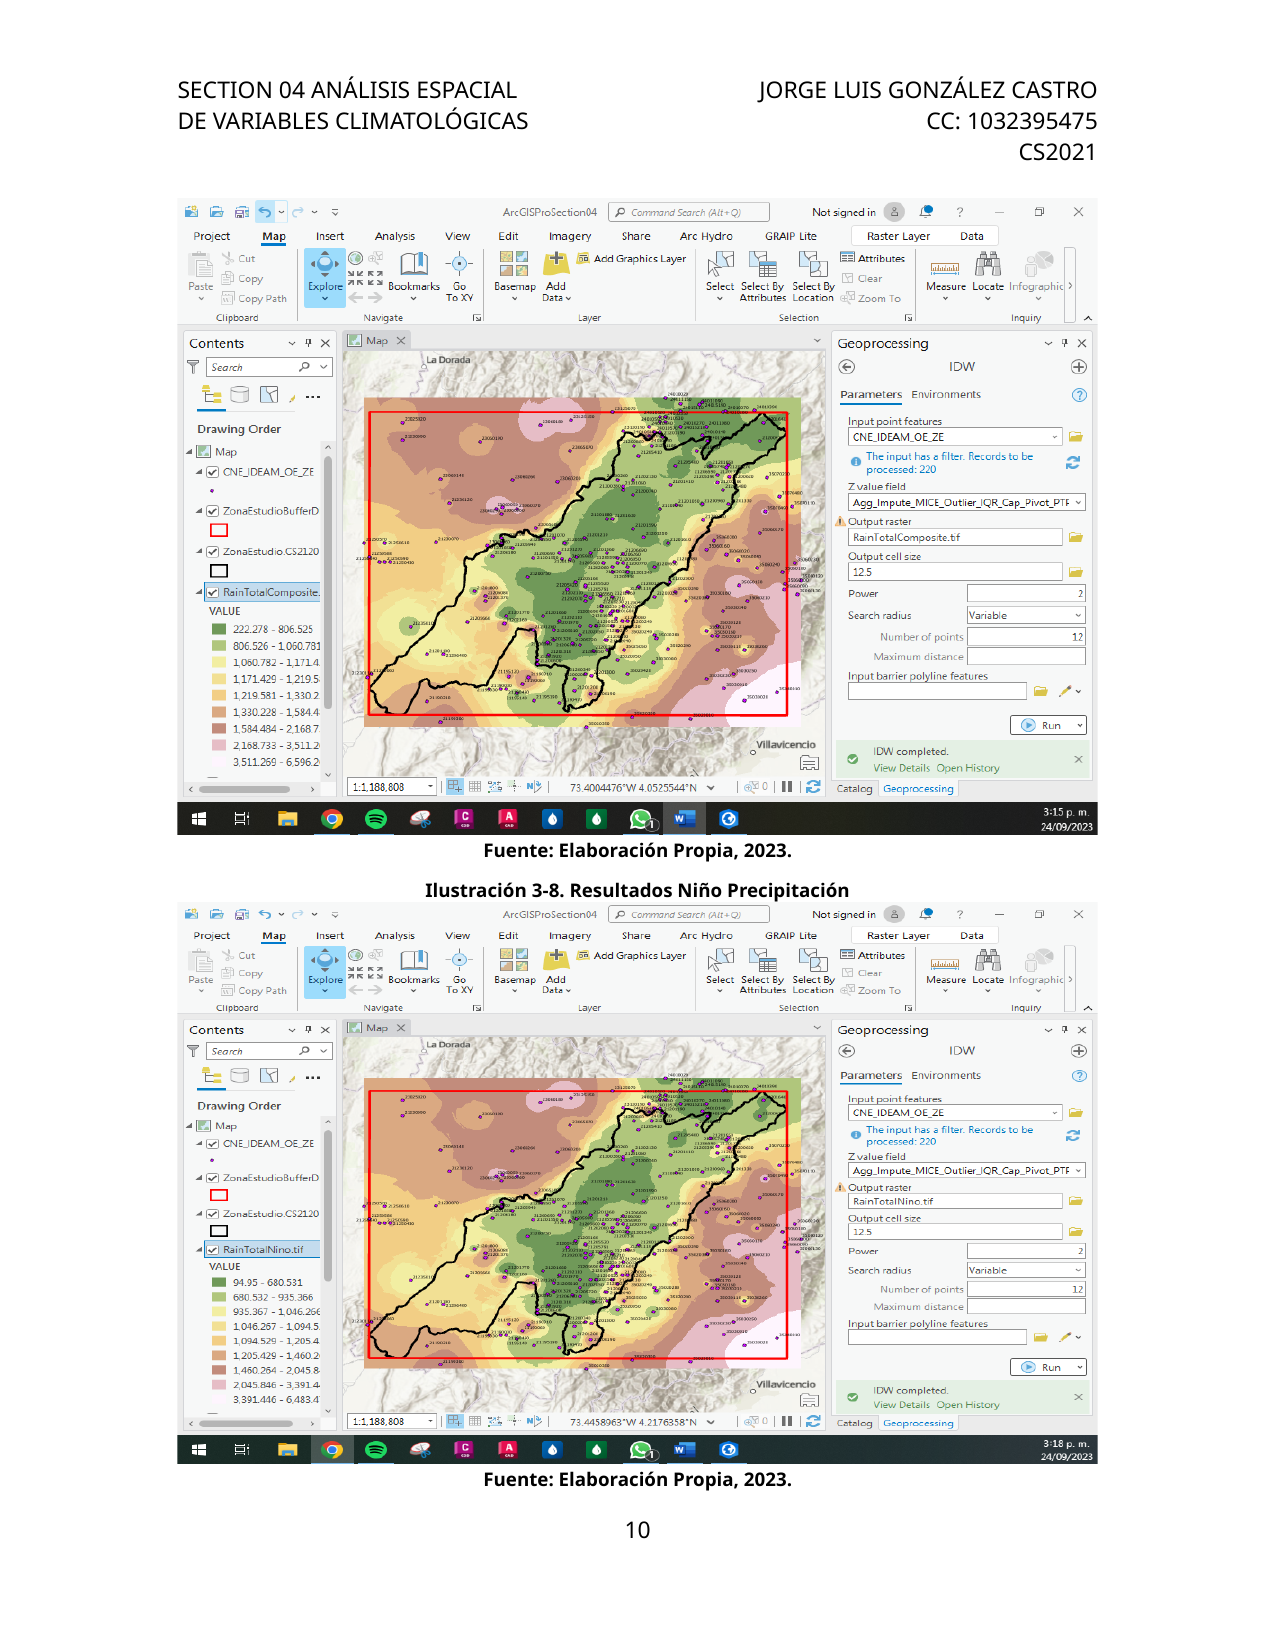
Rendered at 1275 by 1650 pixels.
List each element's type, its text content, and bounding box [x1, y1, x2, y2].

text Ilustración 3-8. Resultados Niño Precipitación [177, 877, 1098, 902]
text Fuente: Elaboración Propia, 2023. [177, 1466, 1098, 1492]
picture [177, 902, 1098, 1464]
picture [177, 198, 1098, 835]
text Fuente: Elaboración Propia, 2023. [177, 837, 1098, 863]
